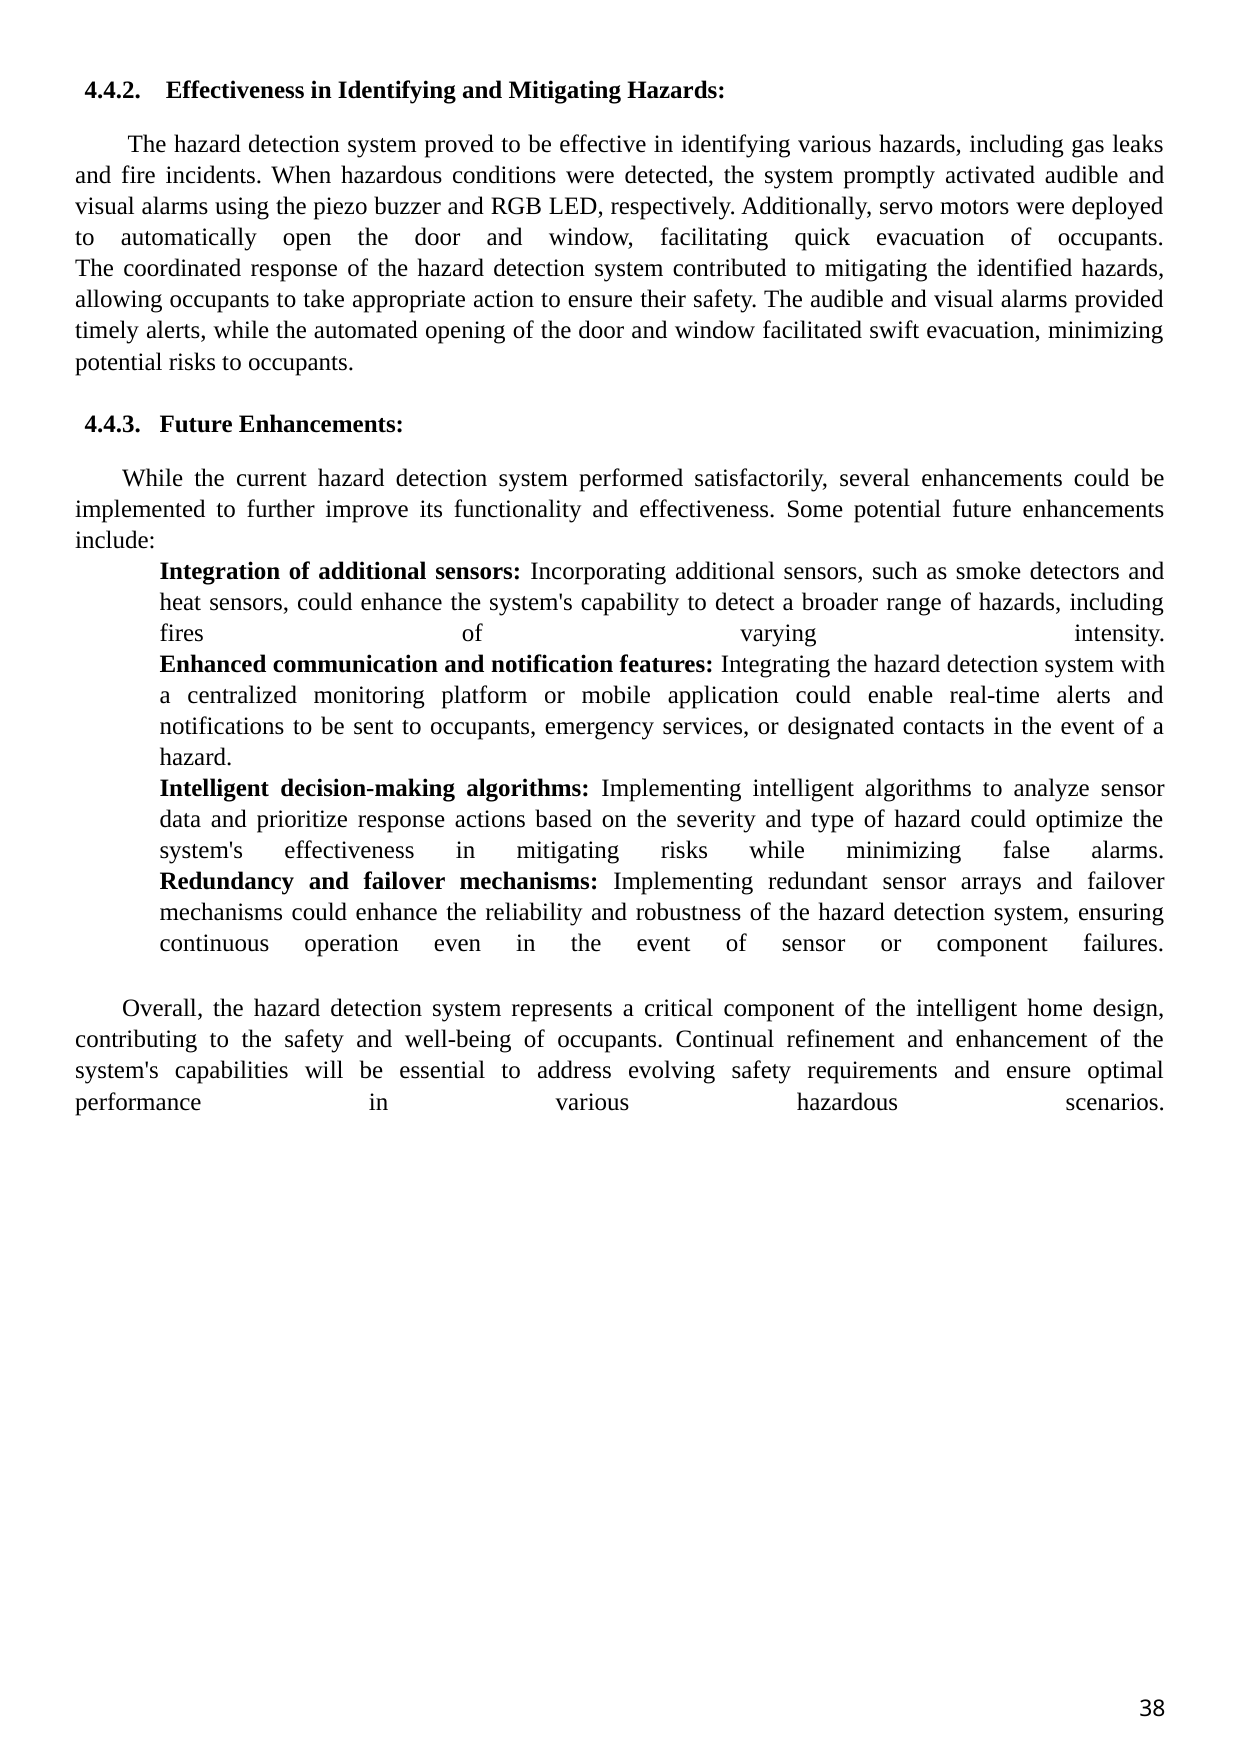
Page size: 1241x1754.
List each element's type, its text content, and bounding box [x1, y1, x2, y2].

list The hazard detection system proved to be effective in identifying various hazards, including gas leaks and fire incidents. When hazardous conditions were detected, the system promptly activated audible and visual alarms using the piezo buzzer and RGB LED, respectively. Additionally, servo motors were deployed to automatically open the door and window, facilitating quick evacuation of occupants. The coordinated response of the hazard detection system contributed to mitigating the identified hazards, allowing occupants to take appropriate action to ensure their safety. The audible and visual alarms provided timely alerts, while the automated opening of the door and window facilitated swift evacuation, minimizing potential risks to occupants. [75, 129, 1165, 375]
list Overall, the hazard detection system represents a critical component of the intelligent home design, contributing to the safety and well-being of occupants. Continual refinement and enhancement of the system's capabilities will be essential to address evolving safety requirements and ensure optimal performance in various hazardous scenarios. [75, 993, 1165, 1149]
list Effectiveness in Identifying and Mitigating Hazards: [84, 75, 1165, 104]
list Integration of additional sensors: Incorporating additional sensors, such as smoke detectors and heat sensors, could enhance the system's capability to detect a broader range of hazards, including fires of varying intensity. Enhanced communication and notification features: Integrating the hazard detection system with a centralized monitoring platform or mobile application could enable real-time alerts and notifications to be sent to occupants, emergency services, or designated contacts in the event of a hazard. Intelligent decision-making algorithms: Implementing intelligent algorithms to analyze sensor data and prioritize response actions based on the severity and type of hazard could optimize the system's effectiveness in mitigating risks while minimizing false alarms. Redundancy and failover mechanisms: Implementing redundant sensor arrays and failover mechanisms could enhance the reliability and robustness of the hazard detection system, ensuring continuous operation even in the event of sensor or component failures. [159, 556, 1165, 991]
list While the current hazard detection system performed satisfactorily, several enhancements could be implemented to further improve its functionality and effectiveness. Some potential future enhancements include: [75, 463, 1165, 554]
list Future Enhancements: [84, 409, 1165, 437]
